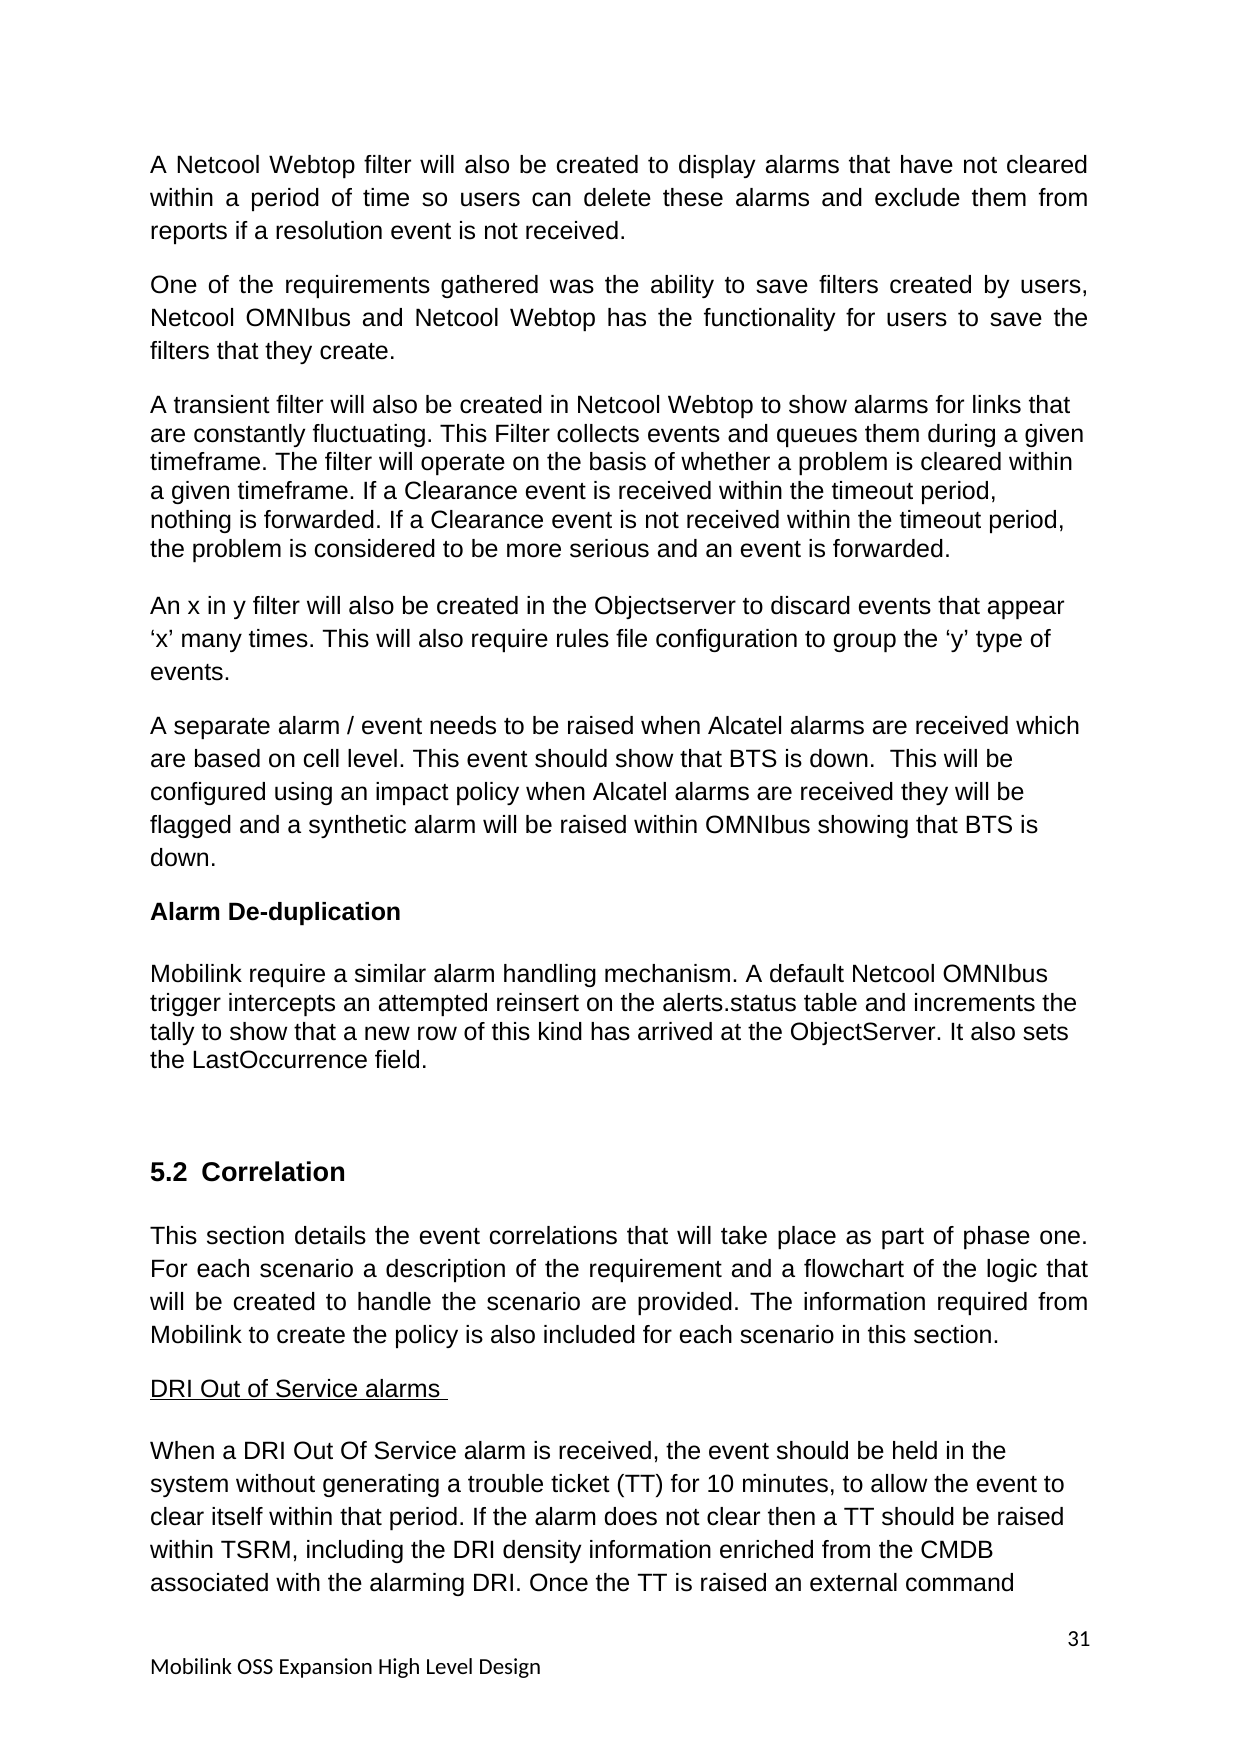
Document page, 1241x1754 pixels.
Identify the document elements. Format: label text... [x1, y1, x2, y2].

text One of the requirements gathered was the ability to save filters created by users, Netcool OMNIbus and Netcool Webtop has the functionality for users to save the filters that they create. [150, 270, 1090, 365]
text nothing is forwarded. If a Clearance event is not received within the timeout period, the problem is considered to be more serious and an event is forwarded. [150, 505, 1090, 562]
text A transient filter will also be created in Netcool Webtop to show alarms for links that are constantly fluctuating. This Filter collects events and queues them during a given timeframe. The filter will operate on the basis of whether a problem is cleared within a given timeframe. If a Clearance event is received within the timeout period, [150, 390, 1090, 505]
text An x in y filter will also be created in the Objectserver to discard events that appear ‘x’ many times. This will also require rules file configuration to group the ‘y’ type of events. [150, 591, 1090, 686]
text A separate alarm / event needs to be raised when Alcatel alarms are received which are based on cell level. This event should show that BTS is down. This will be configured using an impact policy when Alcatel alarms are received they will be flagged and a synthetic alarm will be raised within OMNIbus showing that BTS is down. [150, 711, 1090, 872]
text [150, 1436, 1090, 1596]
subtitle Correlation [150, 1156, 1090, 1187]
text Mobilink require a similar alarm handling mechanism. A default Netcool OMNIbus trigger intercepts an attempted reinsert on the alerts.status table and increments the tally to show that a new row of this kind has arrived at the ObjectServer. It also sets the LastOccurrence field. [150, 959, 1090, 1074]
text This section details the event correlations that will take place as part of phase one. For each scenario a description of the requirement and a flowchart of the logic that will be created to handle the scenario are provided. The information required from Mobilink to create the policy is also included for each scenario in this section. [150, 1221, 1090, 1349]
subtitle Alarm De-duplication [150, 897, 1090, 926]
text A Netcool Webtop filter will also be created to display alarms that have not cleared within a period of time so users can delete these alarms and exclude them from reports if a resolution event is not received. [150, 150, 1090, 245]
subtitle DRI Out of Service alarms [150, 1374, 1090, 1403]
